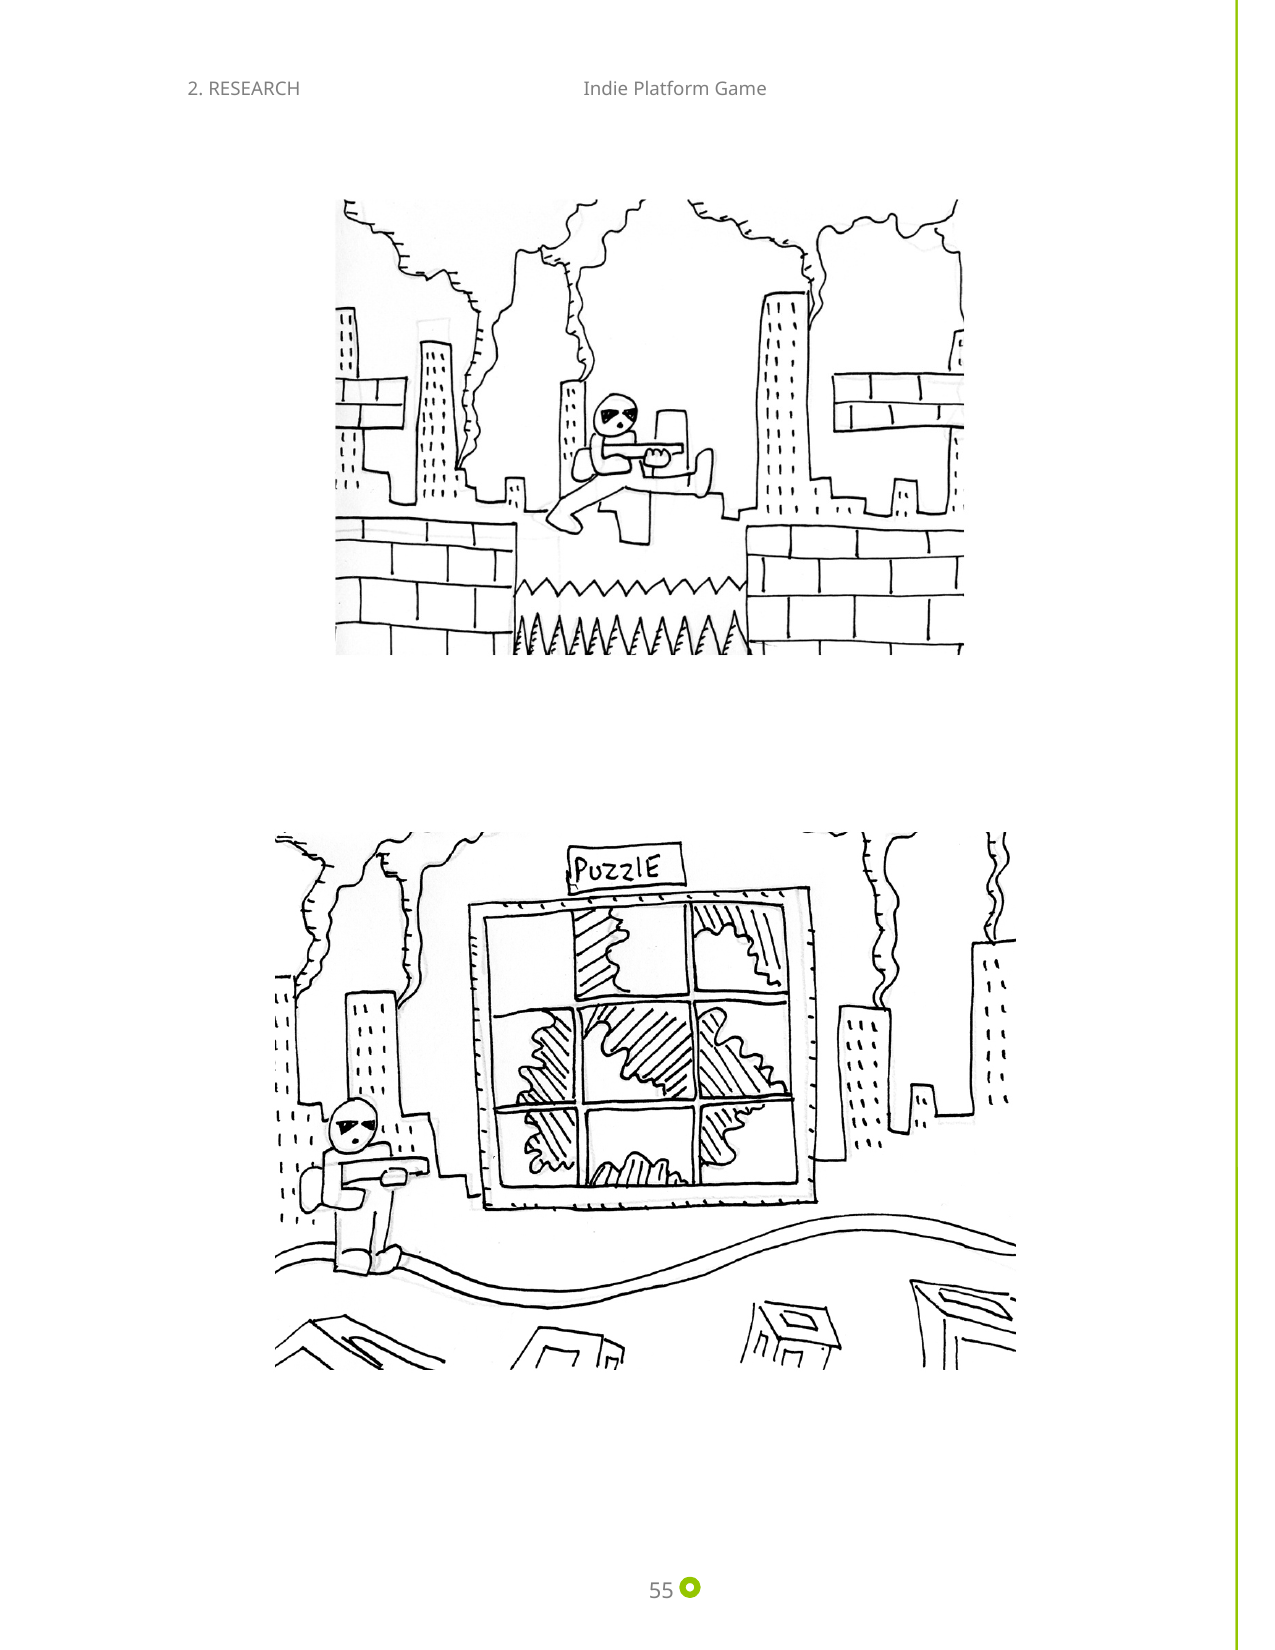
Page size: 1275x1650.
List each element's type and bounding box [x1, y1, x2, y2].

picture [261, 818, 1030, 1384]
picture [323, 187, 975, 667]
